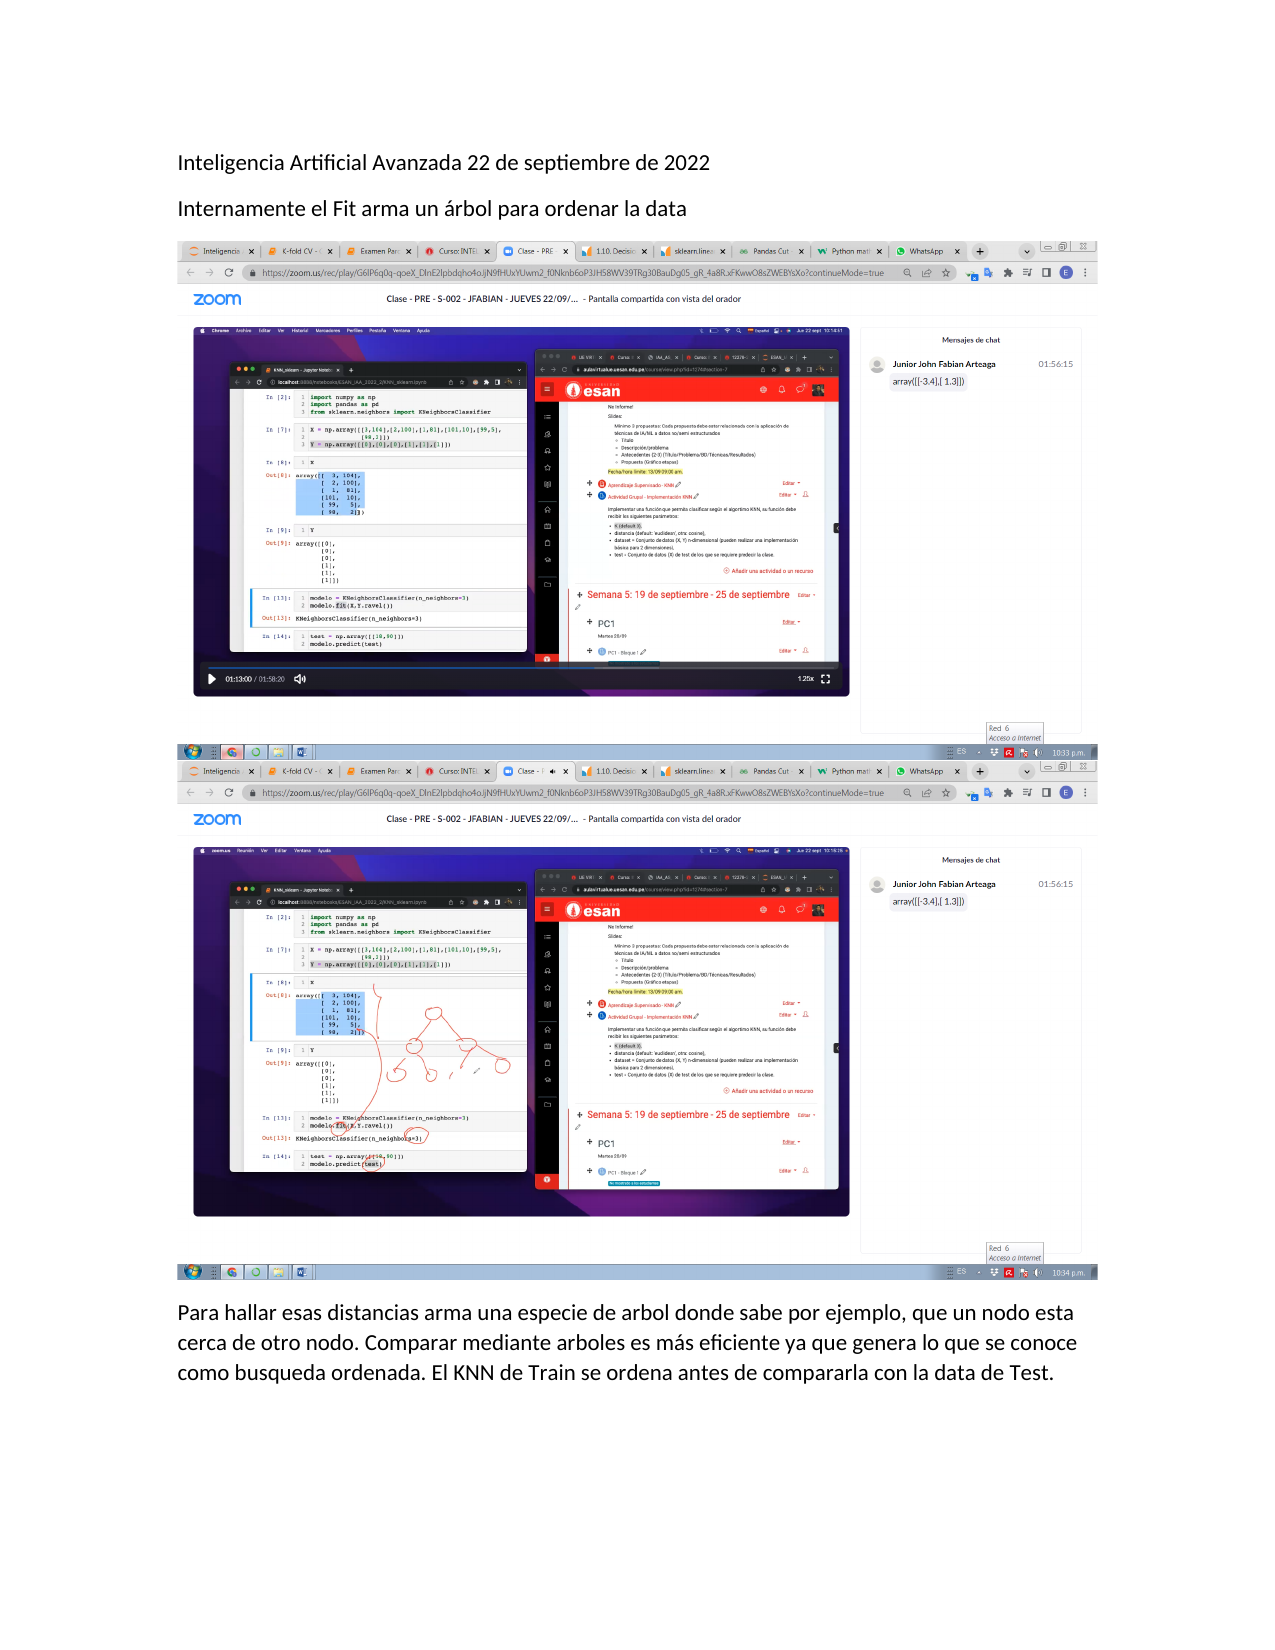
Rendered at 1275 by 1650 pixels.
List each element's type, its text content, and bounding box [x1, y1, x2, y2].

text Para hallar esas distancias arma una especie de arbol donde sabe por ejemplo, que un nodo esta cerca de otro nodo. Comparar mediante arboles es más eficiente ya que genera lo que se conoce como busqueda ordenada. El KNN de Train se ordena antes de compararla con la data de Test. [177, 1298, 1098, 1386]
text Inteligencia Artificial Avanzada 22 de septiembre de 2022 [177, 148, 1098, 176]
picture [177, 241, 1098, 760]
text Internamente el Fit arma un árbol para ordenar la data [177, 194, 1098, 222]
picture [177, 761, 1098, 1280]
